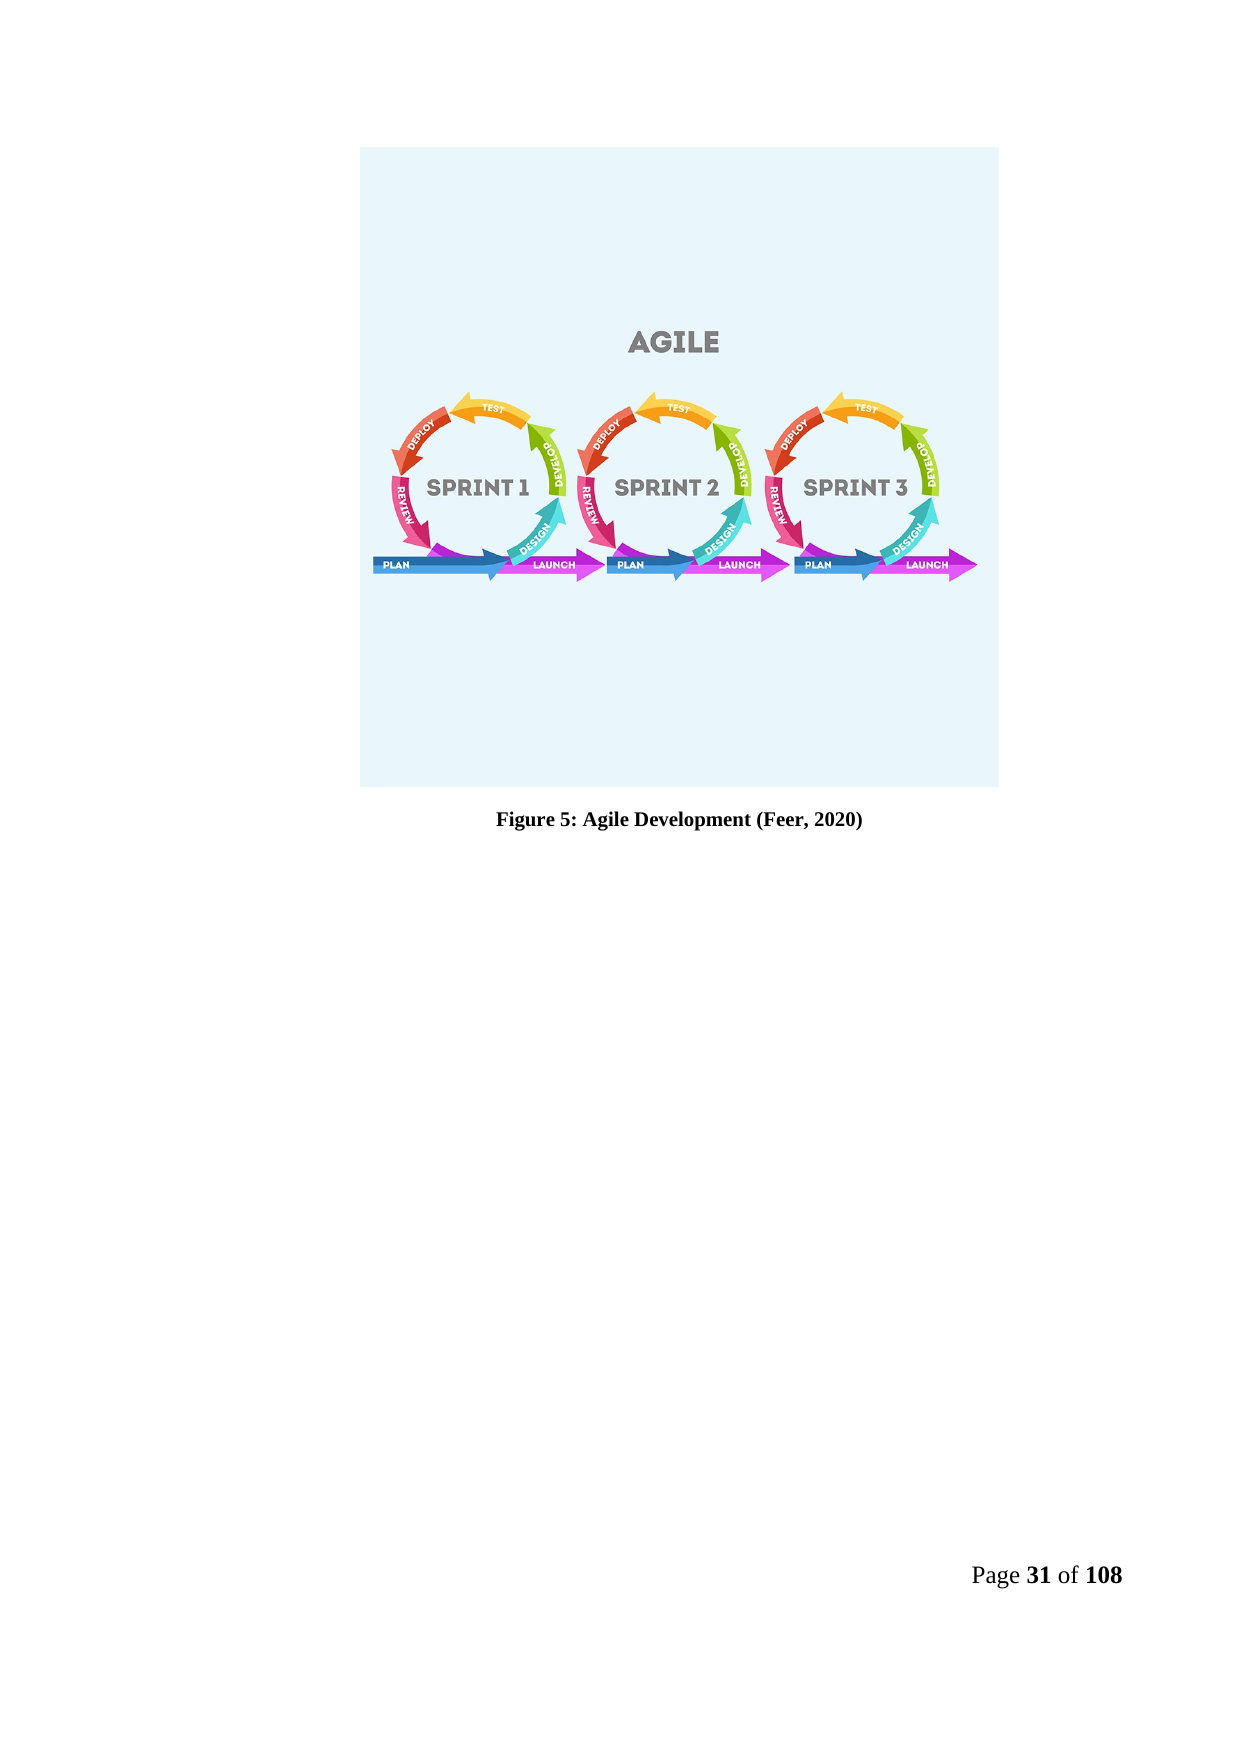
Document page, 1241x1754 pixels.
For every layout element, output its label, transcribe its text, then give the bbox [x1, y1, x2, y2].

picture [359, 147, 999, 787]
text Figure : Agile Development [236, 807, 1122, 831]
